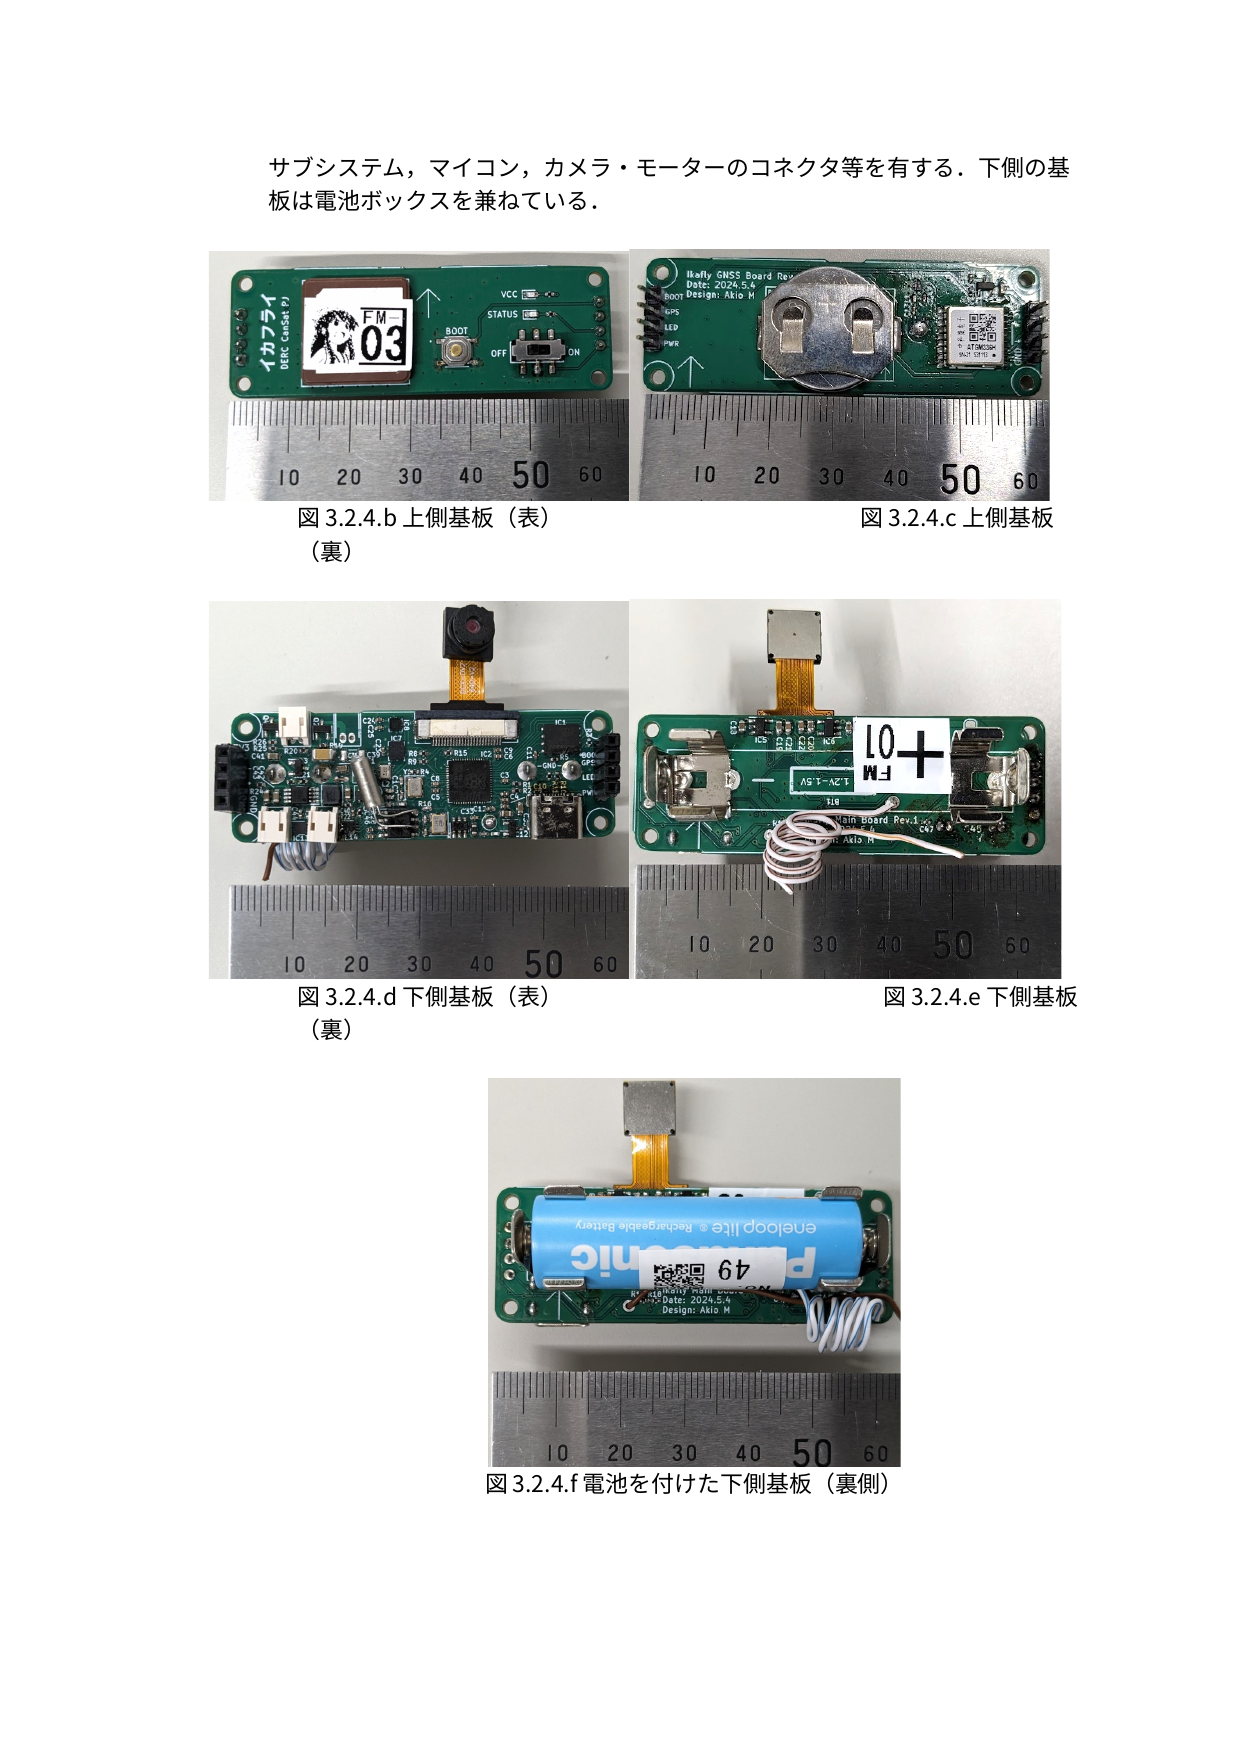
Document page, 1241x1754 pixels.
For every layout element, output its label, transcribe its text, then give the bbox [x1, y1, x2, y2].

text 図3.2.4.f 電池を付けた下側基板（裏側） [298, 1466, 1090, 1499]
picture [208, 599, 1062, 979]
text 図 3.2.4.b 上側基板（表） 図3.2.4.c 上側基板（裏） [298, 500, 1090, 567]
picture [488, 1078, 901, 1467]
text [268, 150, 1090, 216]
picture [208, 249, 1050, 501]
text 図 3.2.4.d 下側基板（表） 図3.2.4.e 下側基板（裏） [298, 979, 1090, 1045]
